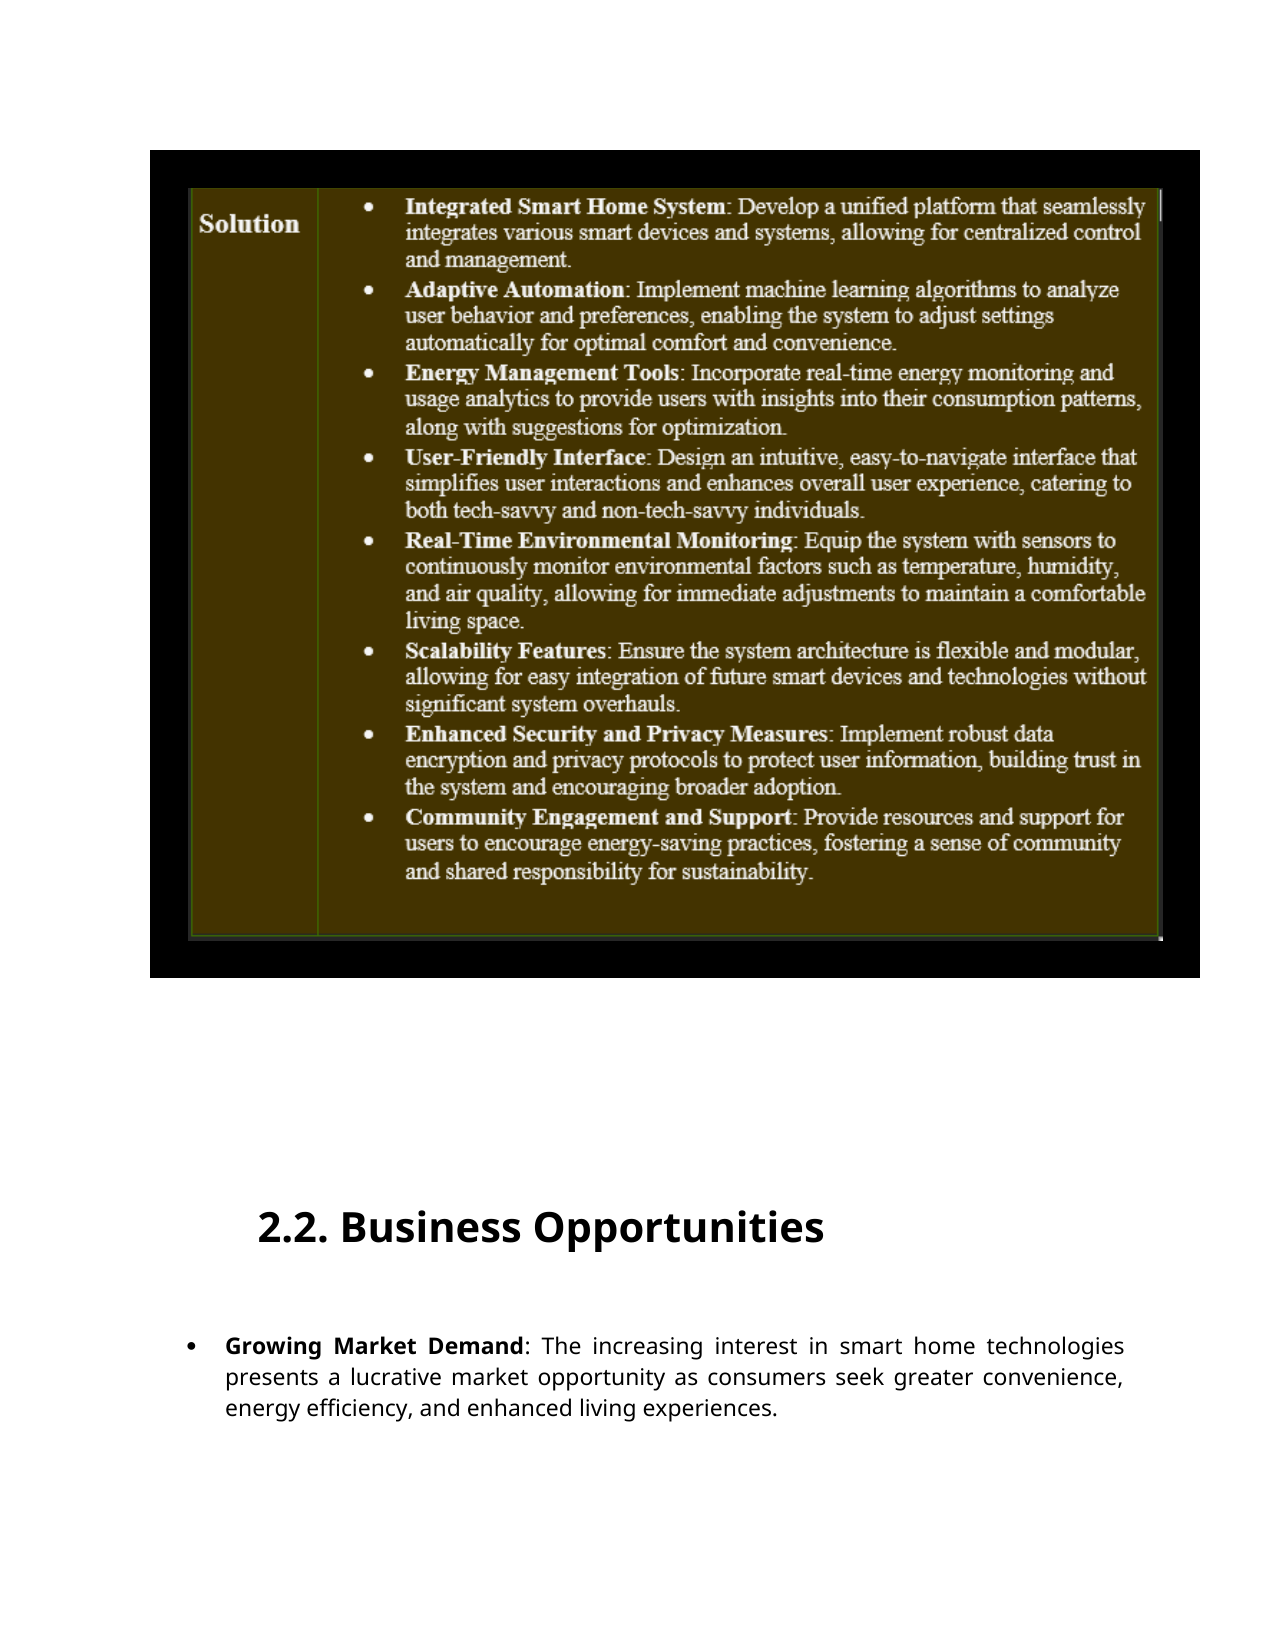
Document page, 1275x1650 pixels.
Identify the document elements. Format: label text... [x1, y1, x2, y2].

text 2.2. Business Opportunities [150, 1198, 1125, 1254]
picture [188, 188, 1163, 941]
list Growing Market Demand: The increasing interest in smart home technologies presents a lucrative market opportunity as consumers seek greater convenience, energy efficiency, and enhanced living experiences. [187, 1330, 1125, 1423]
